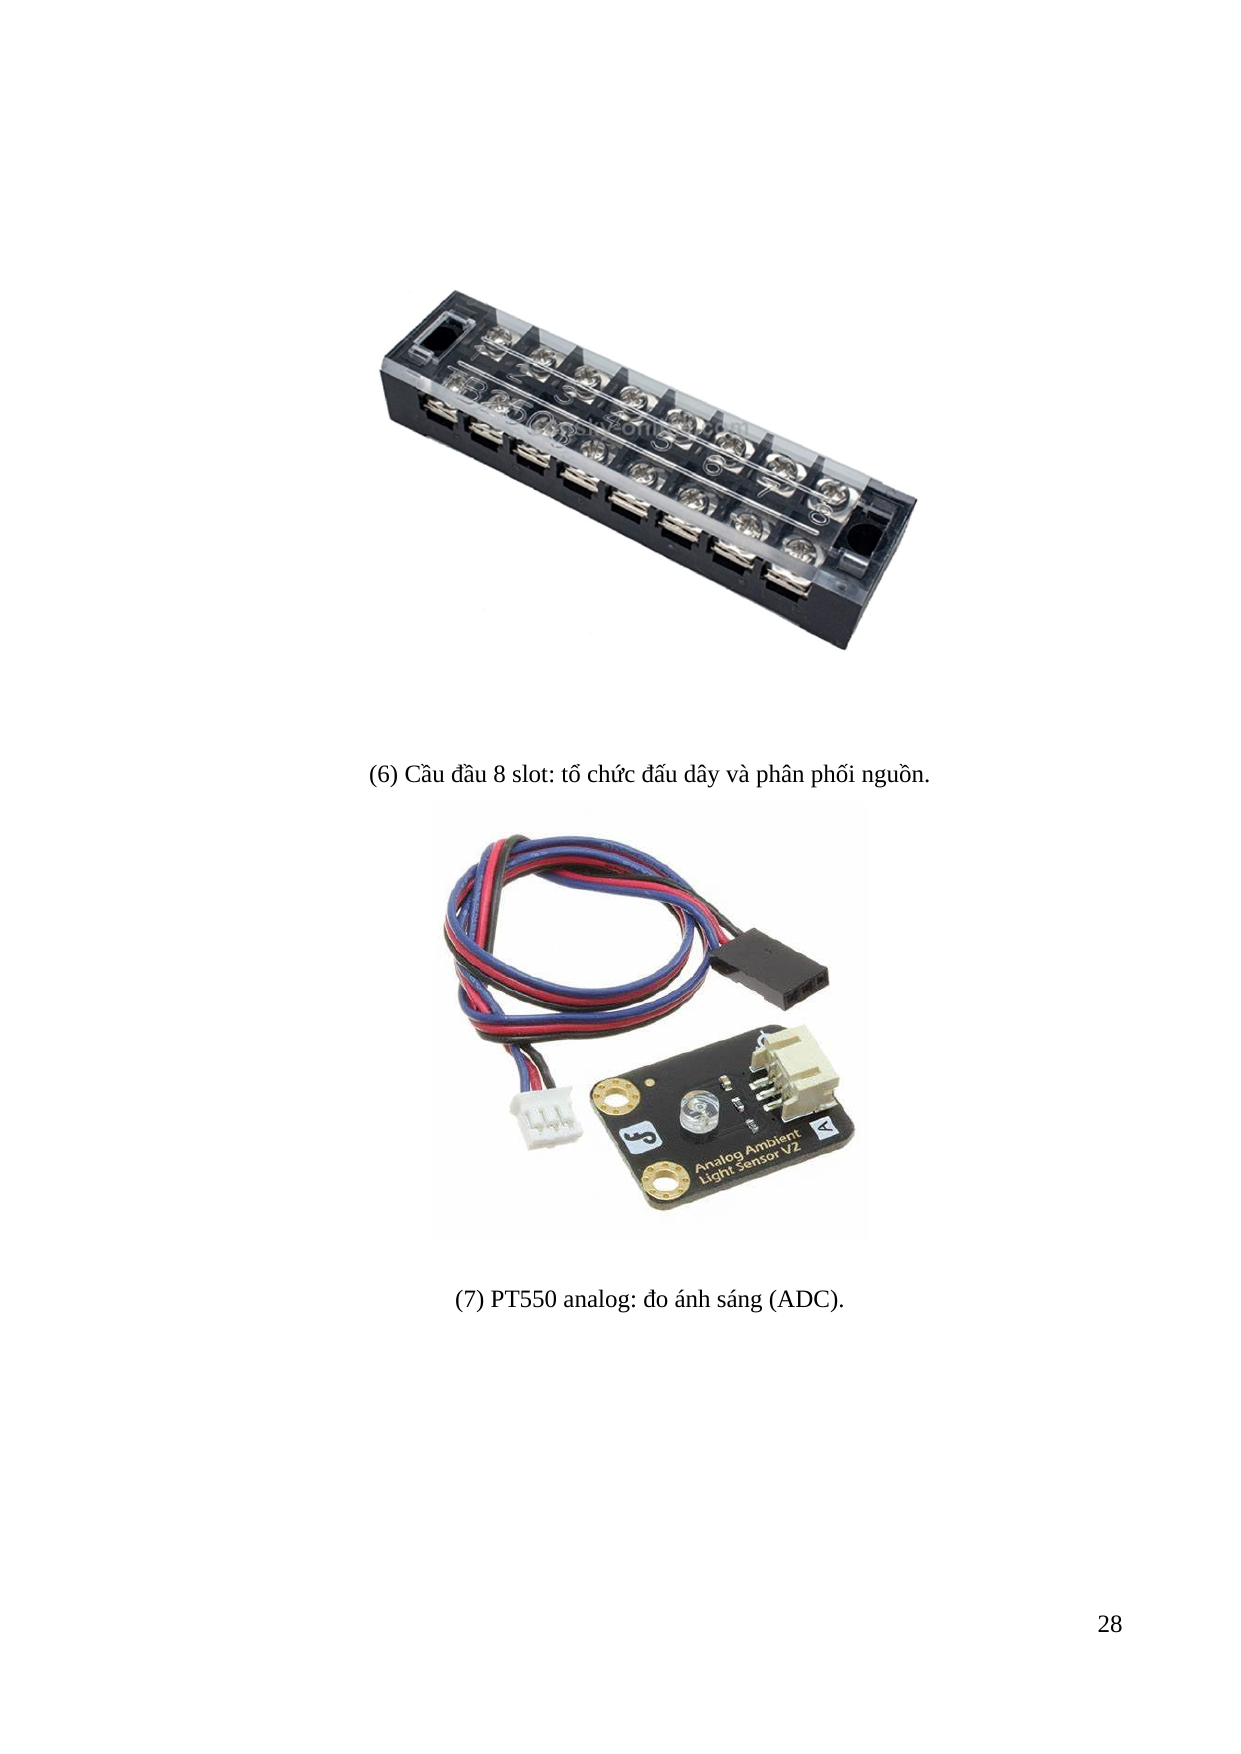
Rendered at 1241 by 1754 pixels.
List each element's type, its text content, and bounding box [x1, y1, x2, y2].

picture [372, 161, 927, 716]
picture [430, 802, 869, 1241]
text (7) PT550 analog: đo ánh sáng (ADC). [177, 1284, 1122, 1313]
